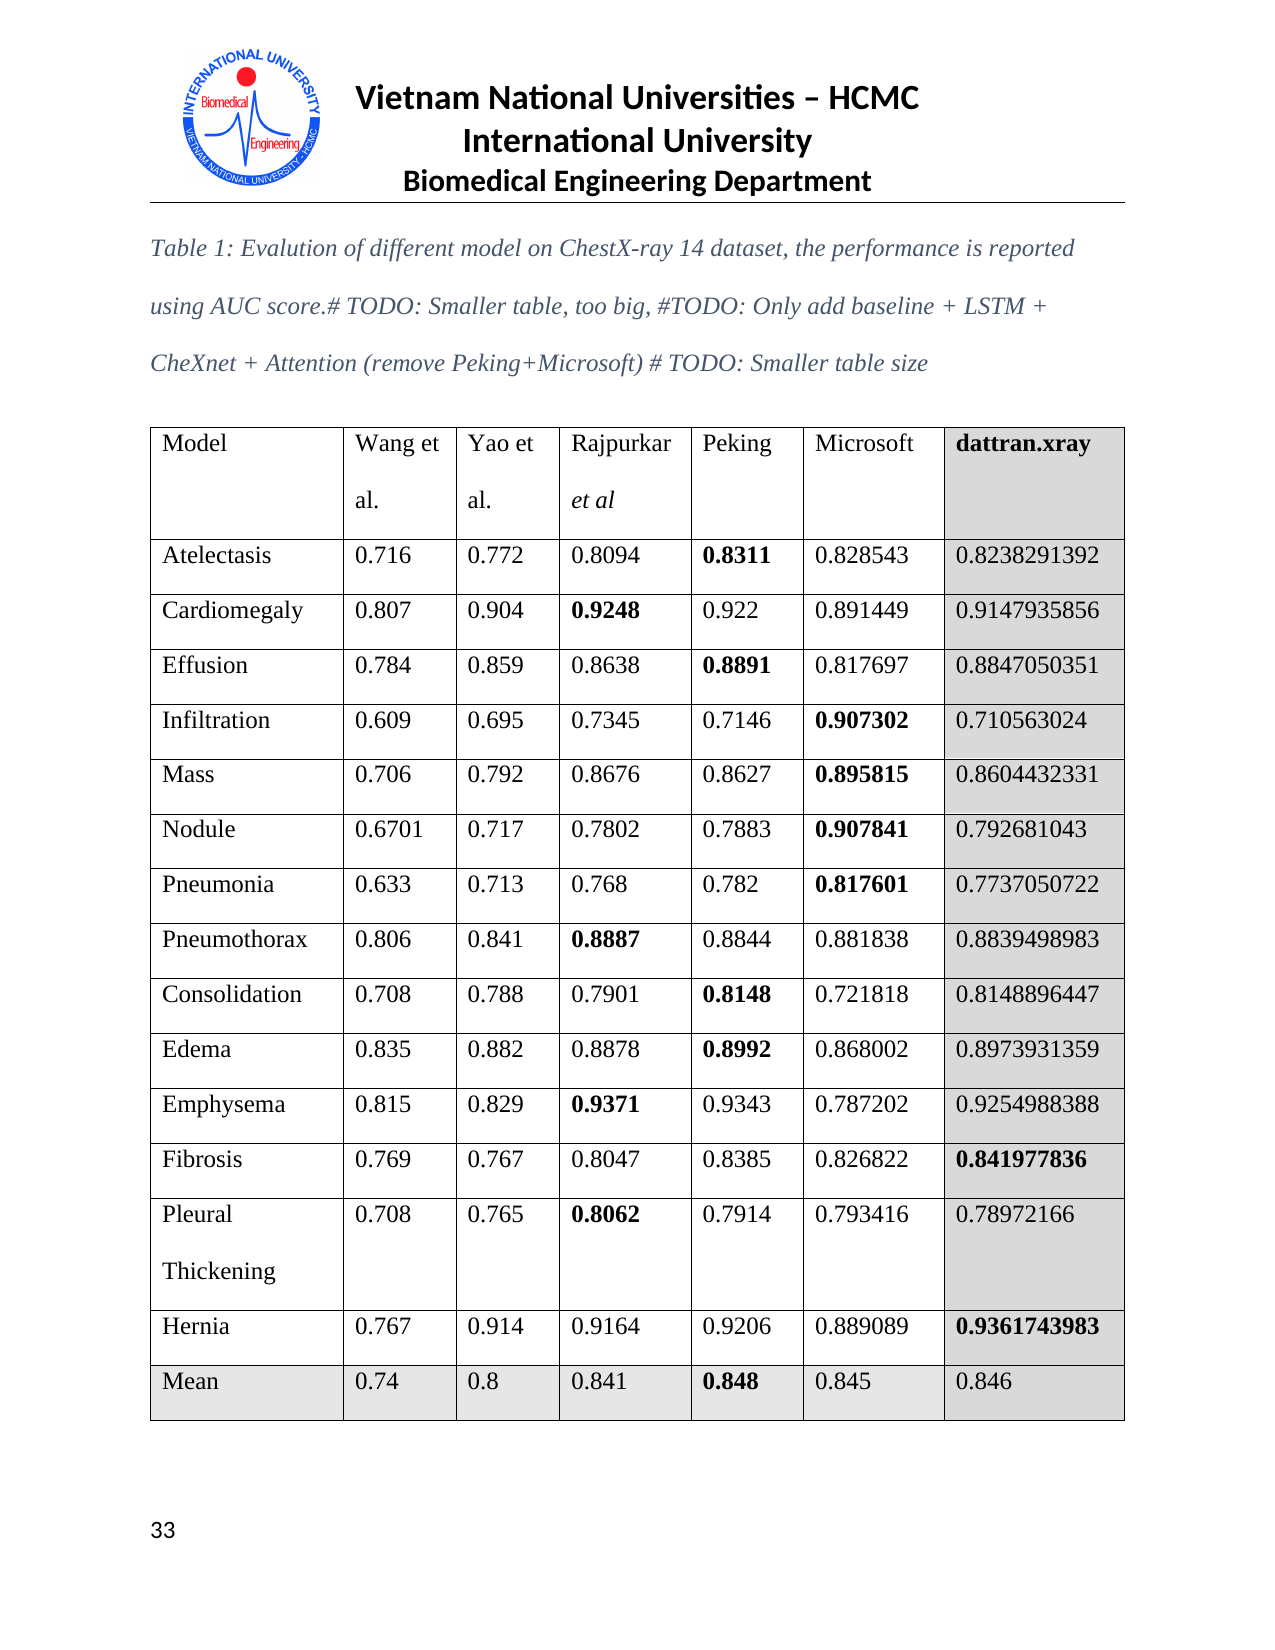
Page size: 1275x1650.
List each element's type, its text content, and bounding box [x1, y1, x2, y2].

table_cell 0.713 [457, 869, 559, 923]
table_cell 0.708 [344, 979, 456, 1033]
table_cell 0.841977836 [945, 1144, 1124, 1198]
table_cell Pleural Thickening [151, 1199, 343, 1310]
table_cell 0.792 [457, 760, 559, 813]
table_cell 0.609 [344, 705, 456, 758]
table_cell Mean [151, 1366, 343, 1420]
table_cell 0.9206 [692, 1311, 803, 1365]
table_cell Pneumonia [151, 869, 343, 923]
table_cell 0.859 [457, 650, 559, 704]
table_header Wang et al. [344, 428, 456, 539]
table_cell 0.9248 [560, 595, 691, 649]
table_cell 0.8676 [560, 760, 691, 813]
table_cell 0.7914 [692, 1199, 803, 1310]
table_cell 0.717 [457, 815, 559, 868]
table_cell 0.806 [344, 924, 456, 978]
table_cell Consolidation [151, 979, 343, 1033]
table_cell 0.8887 [560, 924, 691, 978]
table_cell 0.708 [344, 1199, 456, 1310]
table_cell 0.8992 [692, 1034, 803, 1088]
table_cell 0.817697 [804, 650, 944, 704]
table_cell 0.768 [560, 869, 691, 923]
table_cell 0.895815 [804, 760, 944, 813]
table_cell 0.793416 [804, 1199, 944, 1310]
table_cell 0.815 [344, 1089, 456, 1143]
table_cell 0.8385 [692, 1144, 803, 1198]
text Table 1: Evalution of different model on ChestX-ray 14 dataset, the performance is reported using AUC score.# TODO: Smaller table, too big, #TODO: Only add baseline + LSTM + CheXnet + Attention (remove Peking+Microsoft) # TODO: Smaller table size [150, 233, 1125, 377]
table_cell 0.706 [344, 760, 456, 813]
table_header dattran.xray [945, 428, 1124, 539]
table_cell 0.765 [457, 1199, 559, 1310]
table_cell 0.7802 [560, 815, 691, 868]
table_cell Fibrosis [151, 1144, 343, 1198]
table_cell 0.8973931359 [945, 1034, 1124, 1088]
table_header Yao et al. [457, 428, 559, 539]
table_cell Atelectasis [151, 540, 343, 594]
table_cell 0.784 [344, 650, 456, 704]
table_cell Mass [151, 760, 343, 813]
table_cell 0.846 [945, 1366, 1124, 1420]
table_cell Hernia [151, 1311, 343, 1365]
table_cell 0.835 [344, 1034, 456, 1088]
table_cell 0.841 [560, 1366, 691, 1420]
table_cell Edema [151, 1034, 343, 1088]
table_header Model [151, 428, 343, 539]
table_cell 0.7146 [692, 705, 803, 758]
table_cell 0.9361743983 [945, 1311, 1124, 1365]
table_cell 0.8047 [560, 1144, 691, 1198]
table_cell 0.8878 [560, 1034, 691, 1088]
table_cell 0.8839498983 [945, 924, 1124, 978]
table_cell 0.74 [344, 1366, 456, 1420]
table_cell 0.9343 [692, 1089, 803, 1143]
table_cell 0.922 [692, 595, 803, 649]
table_cell 0.695 [457, 705, 559, 758]
table_cell 0.8638 [560, 650, 691, 704]
table_cell 0.9147935856 [945, 595, 1124, 649]
table_cell Pneumothorax [151, 924, 343, 978]
table_cell 0.8148896447 [945, 979, 1124, 1033]
table_header Microsoft [804, 428, 944, 539]
table_cell 0.767 [457, 1144, 559, 1198]
table_cell 0.792681043 [945, 815, 1124, 868]
table_cell 0.8062 [560, 1199, 691, 1310]
table_cell 0.787202 [804, 1089, 944, 1143]
table_cell 0.769 [344, 1144, 456, 1198]
table_cell 0.881838 [804, 924, 944, 978]
table_cell 0.8238291392 [945, 540, 1124, 594]
table_cell 0.8 [457, 1366, 559, 1420]
table_cell 0.788 [457, 979, 559, 1033]
table_cell 0.845 [804, 1366, 944, 1420]
table_cell 0.907302 [804, 705, 944, 758]
table_cell 0.782 [692, 869, 803, 923]
table_cell 0.721818 [804, 979, 944, 1033]
table_cell 0.828543 [804, 540, 944, 594]
table_cell 0.8148 [692, 979, 803, 1033]
table_cell Cardiomegaly [151, 595, 343, 649]
table_cell 0.710563024 [945, 705, 1124, 758]
table_cell 0.8847050351 [945, 650, 1124, 704]
table_cell 0.8627 [692, 760, 803, 813]
table_cell 0.848 [692, 1366, 803, 1420]
table_cell 0.767 [344, 1311, 456, 1365]
table_cell 0.868002 [804, 1034, 944, 1088]
table_cell 0.6701 [344, 815, 456, 868]
table_cell Effusion [151, 650, 343, 704]
table_cell 0.817601 [804, 869, 944, 923]
table_cell 0.889089 [804, 1311, 944, 1365]
table_cell 0.9164 [560, 1311, 691, 1365]
table_cell 0.7901 [560, 979, 691, 1033]
table_cell 0.772 [457, 540, 559, 594]
table_cell 0.807 [344, 595, 456, 649]
picture [182, 48, 320, 186]
table_cell 0.633 [344, 869, 456, 923]
table_cell 0.716 [344, 540, 456, 594]
table_header Rajpurkar et al [560, 428, 691, 539]
table_cell 0.8844 [692, 924, 803, 978]
table_cell 0.891449 [804, 595, 944, 649]
table_cell 0.7883 [692, 815, 803, 868]
table_cell Emphysema [151, 1089, 343, 1143]
table_cell 0.78972166 [945, 1199, 1124, 1310]
table_header Peking [692, 428, 803, 539]
table_cell 0.9254988388 [945, 1089, 1124, 1143]
table_cell 0.907841 [804, 815, 944, 868]
table_cell 0.882 [457, 1034, 559, 1088]
table_cell 0.7737050722 [945, 869, 1124, 923]
table_cell 0.8891 [692, 650, 803, 704]
table_cell 0.841 [457, 924, 559, 978]
table_cell 0.7345 [560, 705, 691, 758]
table_cell Nodule [151, 815, 343, 868]
table_cell 0.8094 [560, 540, 691, 594]
table_cell Infiltration [151, 705, 343, 758]
table_cell 0.8604432331 [945, 760, 1124, 813]
table_cell 0.826822 [804, 1144, 944, 1198]
table_cell 0.914 [457, 1311, 559, 1365]
table_cell 0.829 [457, 1089, 559, 1143]
table_cell 0.8311 [692, 540, 803, 594]
table_cell 0.9371 [560, 1089, 691, 1143]
table_cell 0.904 [457, 595, 559, 649]
